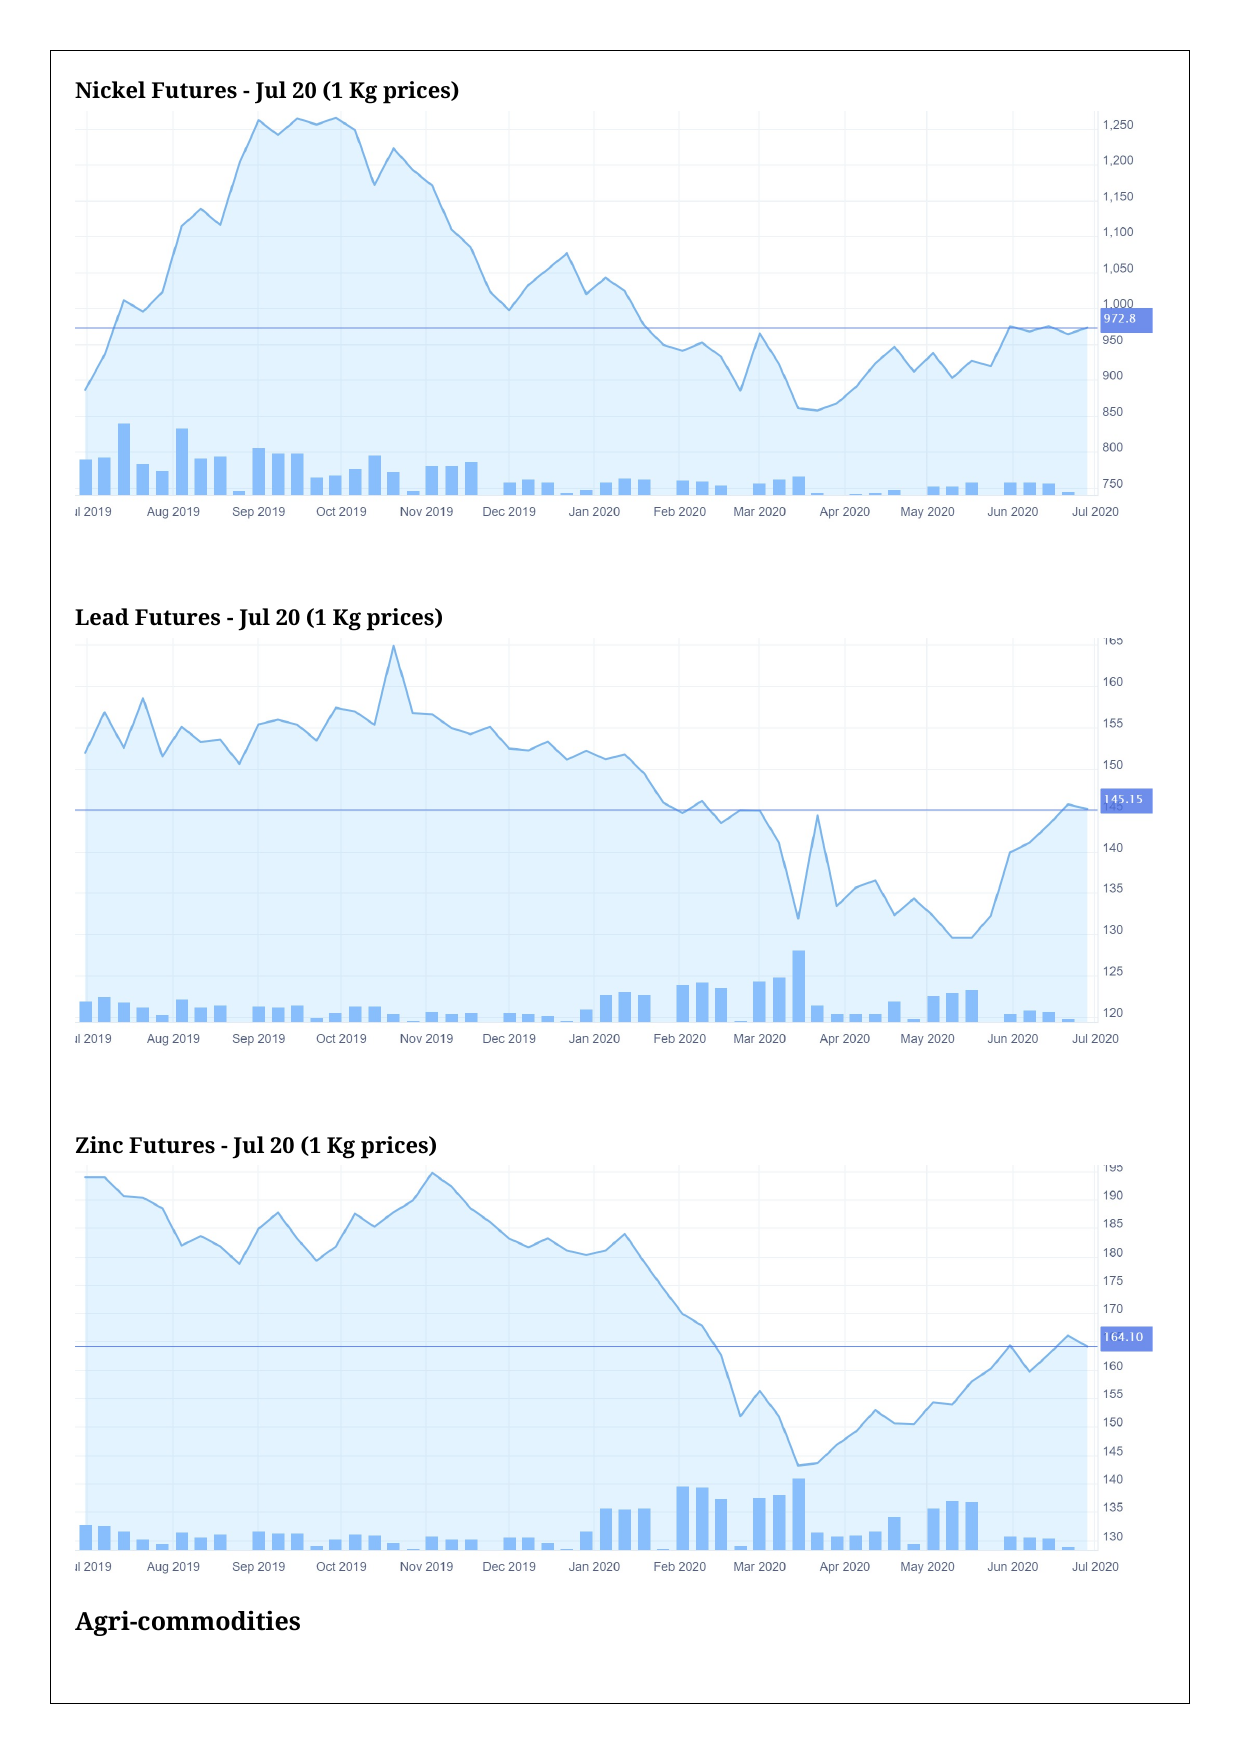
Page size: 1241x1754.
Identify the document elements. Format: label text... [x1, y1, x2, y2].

text Agri-commodities [75, 1603, 1165, 1637]
picture [75, 111, 1153, 526]
picture [75, 638, 1153, 1053]
picture [75, 1165, 1153, 1581]
